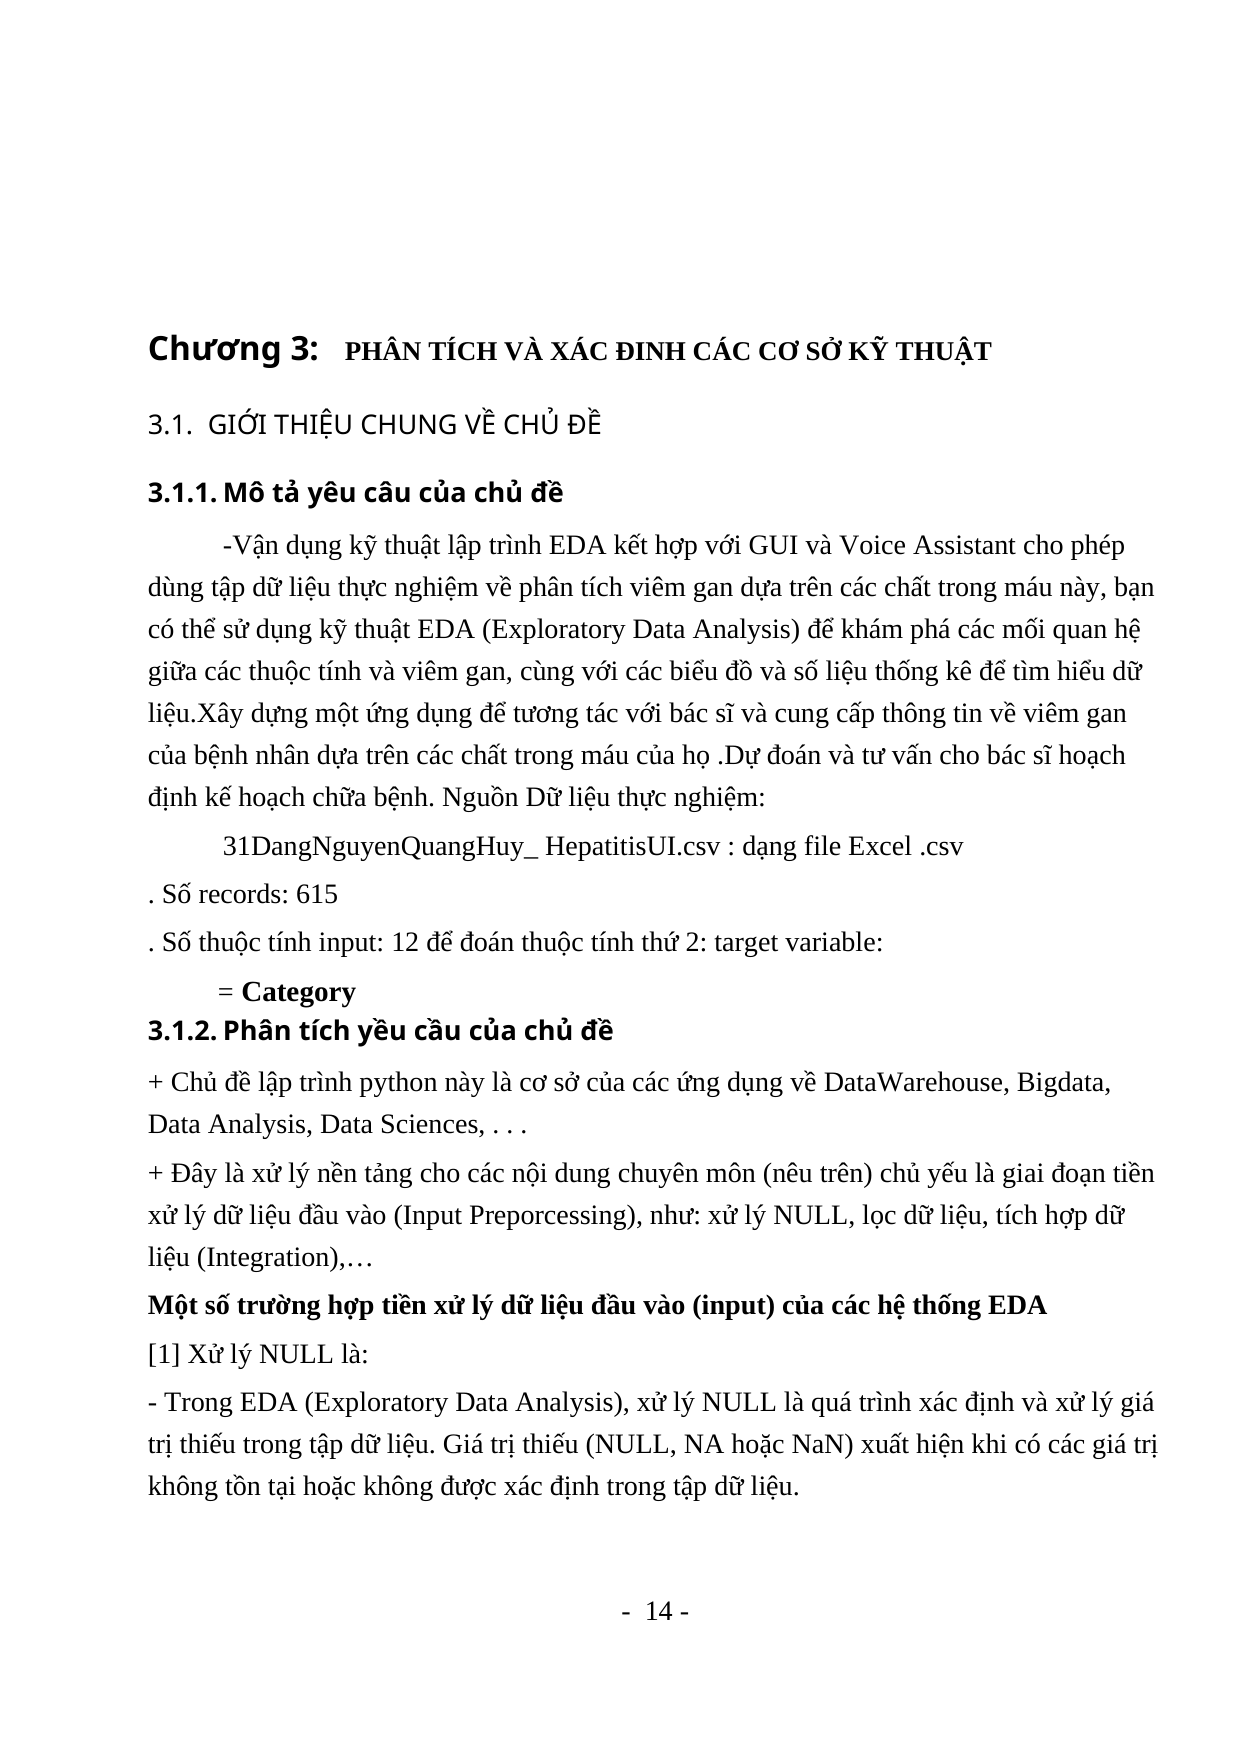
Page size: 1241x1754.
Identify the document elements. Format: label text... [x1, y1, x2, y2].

text = Category [148, 974, 1162, 1007]
subtitle Phân tích yều cầu của chủ đề [148, 1011, 1162, 1048]
text + Chủ đề lập trình python này là cơ sở của các ứng dụng về DataWarehouse, Bigdata, Data Analysis, Data Sciences, . . . [148, 1066, 1162, 1140]
text . Số records: 615 [148, 877, 1162, 909]
subtitle Mô tả yêu câu của chủ đề [148, 474, 1162, 511]
text - Trong EDA (Exploratory Data Analysis), xử lý NULL là quá trình xác định và xử lý giá trị thiếu trong tập dữ liệu. Giá trị thiếu (NULL, NA hoặc NaN) xuất hiện khi có các giá trị không tồn tại hoặc không được xác định trong tập dữ liệu. [148, 1385, 1162, 1502]
text + Đây là xử lý nền tảng cho các nội dung chuyên môn (nêu trên) chủ yếu là giai đoạn tiền xử lý dữ liệu đầu vào (Input Preporcessing), như: xử lý NULL, lọc dữ liệu, tích hợp dữ liệu (Integration),… [148, 1156, 1162, 1272]
subtitle GIỚI THIỆU CHUNG VỀ CHỦ ĐỀ [148, 406, 1162, 443]
text . Số thuộc tính input: 12 để đoán thuộc tính thứ 2: target variable: [148, 925, 1162, 958]
text 31DangNguyenQuangHuy_ HepatitisUI.csv : dạng file Excel .csv [148, 829, 1162, 861]
list PHÂN TÍCH VÀ XÁC ĐINH CÁC CƠ SỞ KỸ THUẬT [148, 325, 1162, 371]
text -Vận dụng kỹ thuật lập trình EDA kết hợp với GUI và Voice Assistant cho phép dùng tập dữ liệu thực nghiệm về phân tích viêm gan dựa trên các chất trong máu này, bạn có thể sử dụng kỹ thuật EDA (Exploratory Data Analysis) để khám phá các mối quan hệ giữa các thuộc tính và viêm gan, cùng với các biểu đồ và số liệu thống kê để tìm hiểu dữ liệu.Xây dựng một ứng dụng để tương tác với bác sĩ và cung cấp thông tin về viêm gan của bệnh nhân dựa trên các chất trong máu của họ .Dự đoán và tư vấn cho bác sĩ hoạch định kế hoạch chữa bệnh. Nguồn Dữ liệu thực nghiệm: [148, 528, 1162, 813]
text Một số trường hợp tiền xử lý dữ liệu đầu vào (input) của các hệ thống EDA [148, 1288, 1162, 1321]
text [1] Xử lý NULL là: [148, 1337, 1162, 1369]
